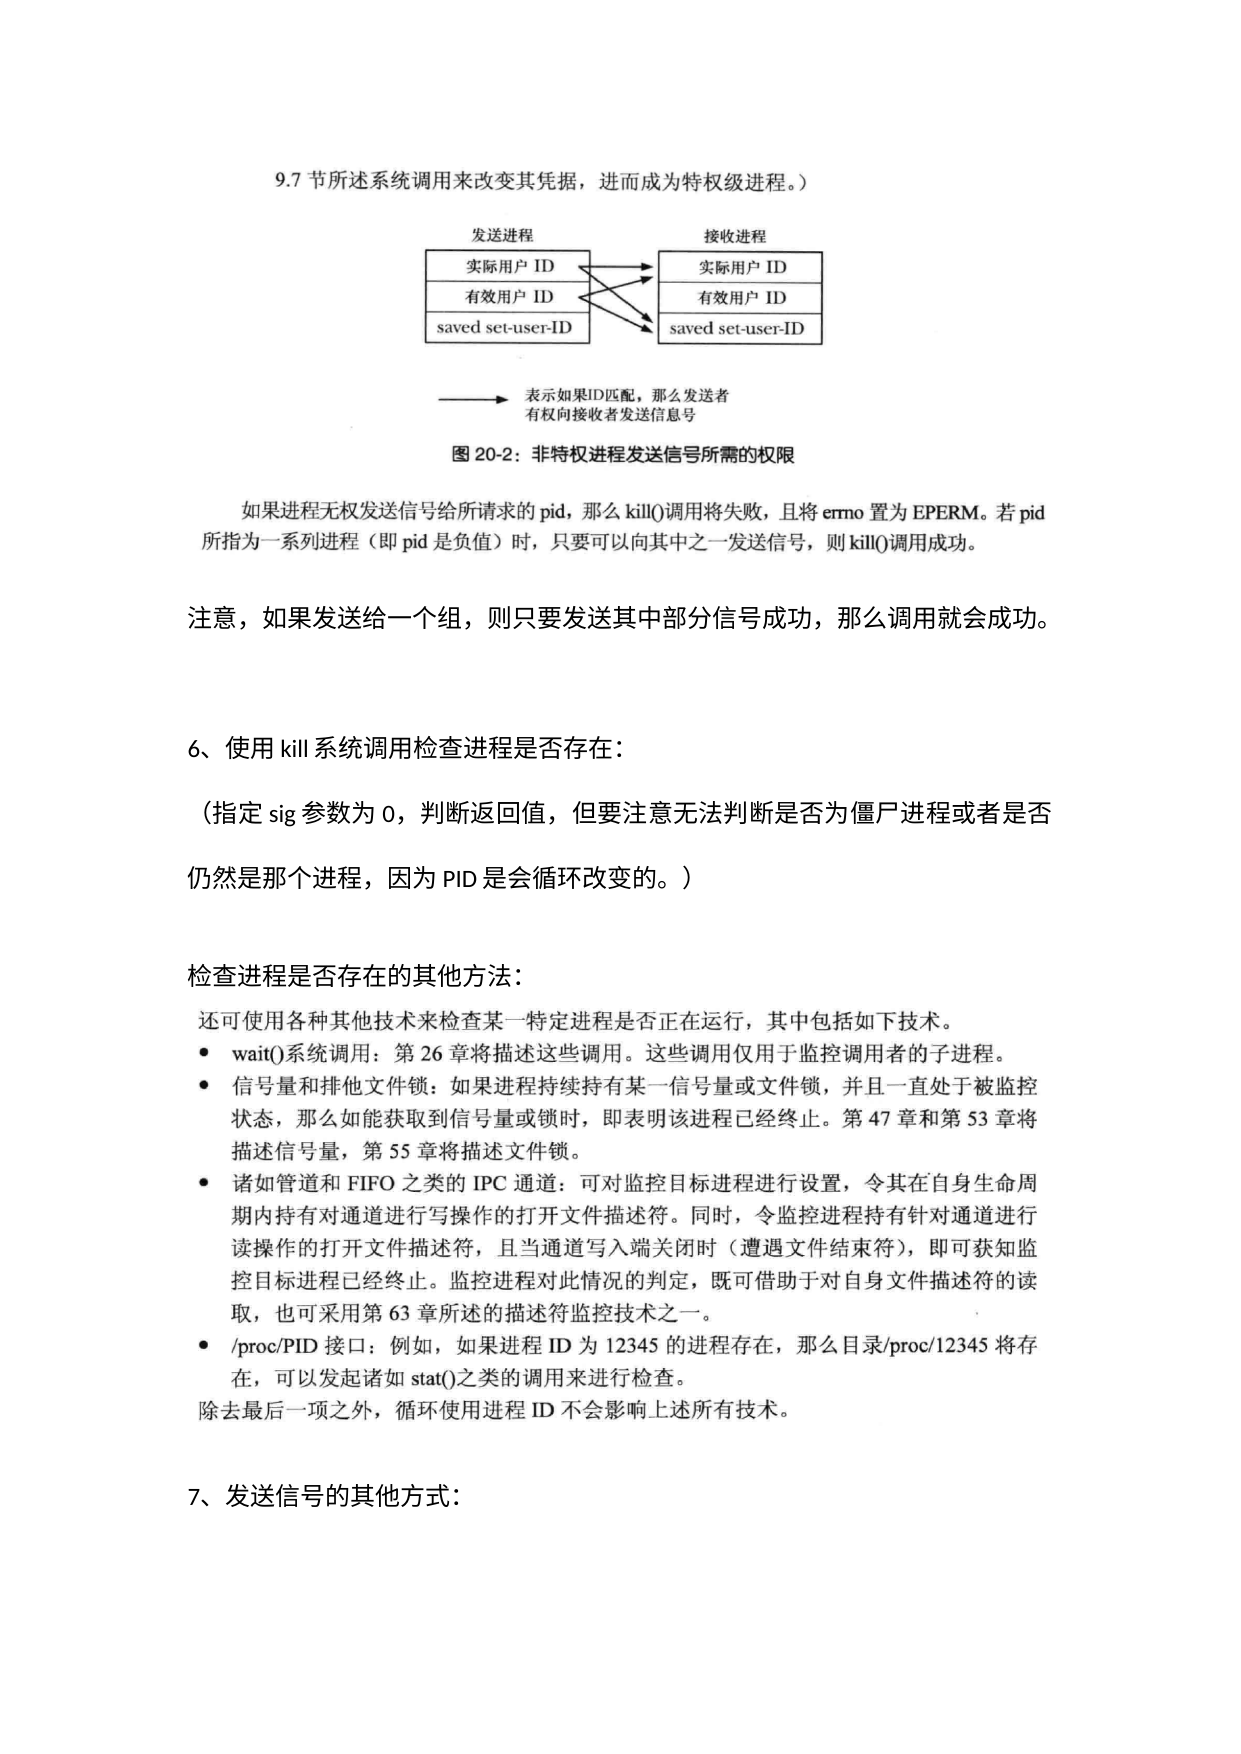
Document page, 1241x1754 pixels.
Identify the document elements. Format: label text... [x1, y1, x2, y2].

list （指定sig参数为0，判断返回值，但要注意无法判断是否为僵尸进程或者是否仍然是那个进程，因为PID是会循环改变的。） [187, 779, 1053, 909]
picture [187, 1007, 1052, 1426]
list 发送信号的其他方式： [187, 1462, 1053, 1527]
list 使用kill系统调用检查进程是否存在： [187, 714, 1053, 779]
list 注意，如果发送给一个组，则只要发送其中部分信号成功，那么调用就会成功。 [187, 584, 1053, 649]
picture [187, 162, 1052, 557]
list 检查进程是否存在的其他方法： [187, 942, 1053, 1007]
